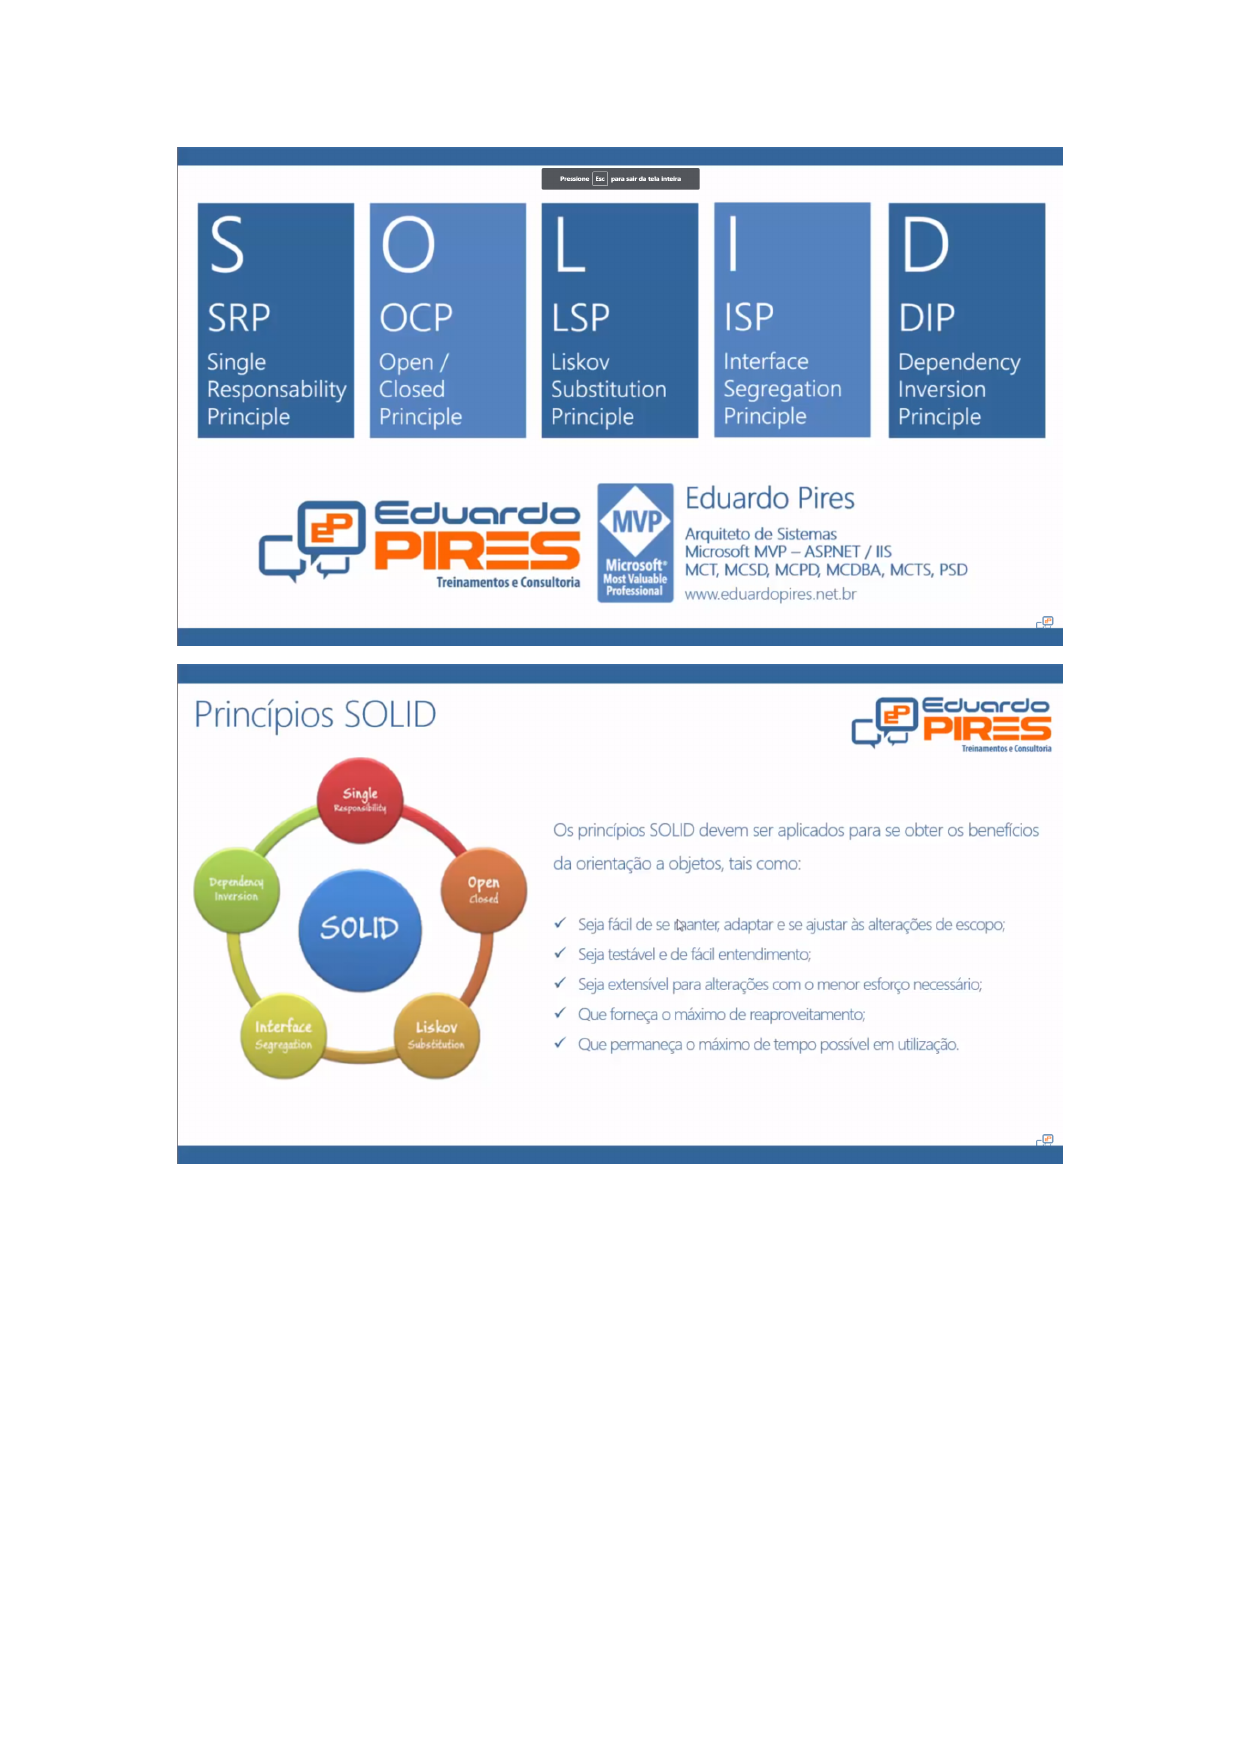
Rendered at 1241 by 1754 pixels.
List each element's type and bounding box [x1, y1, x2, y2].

picture [177, 147, 1063, 646]
picture [177, 664, 1063, 1164]
